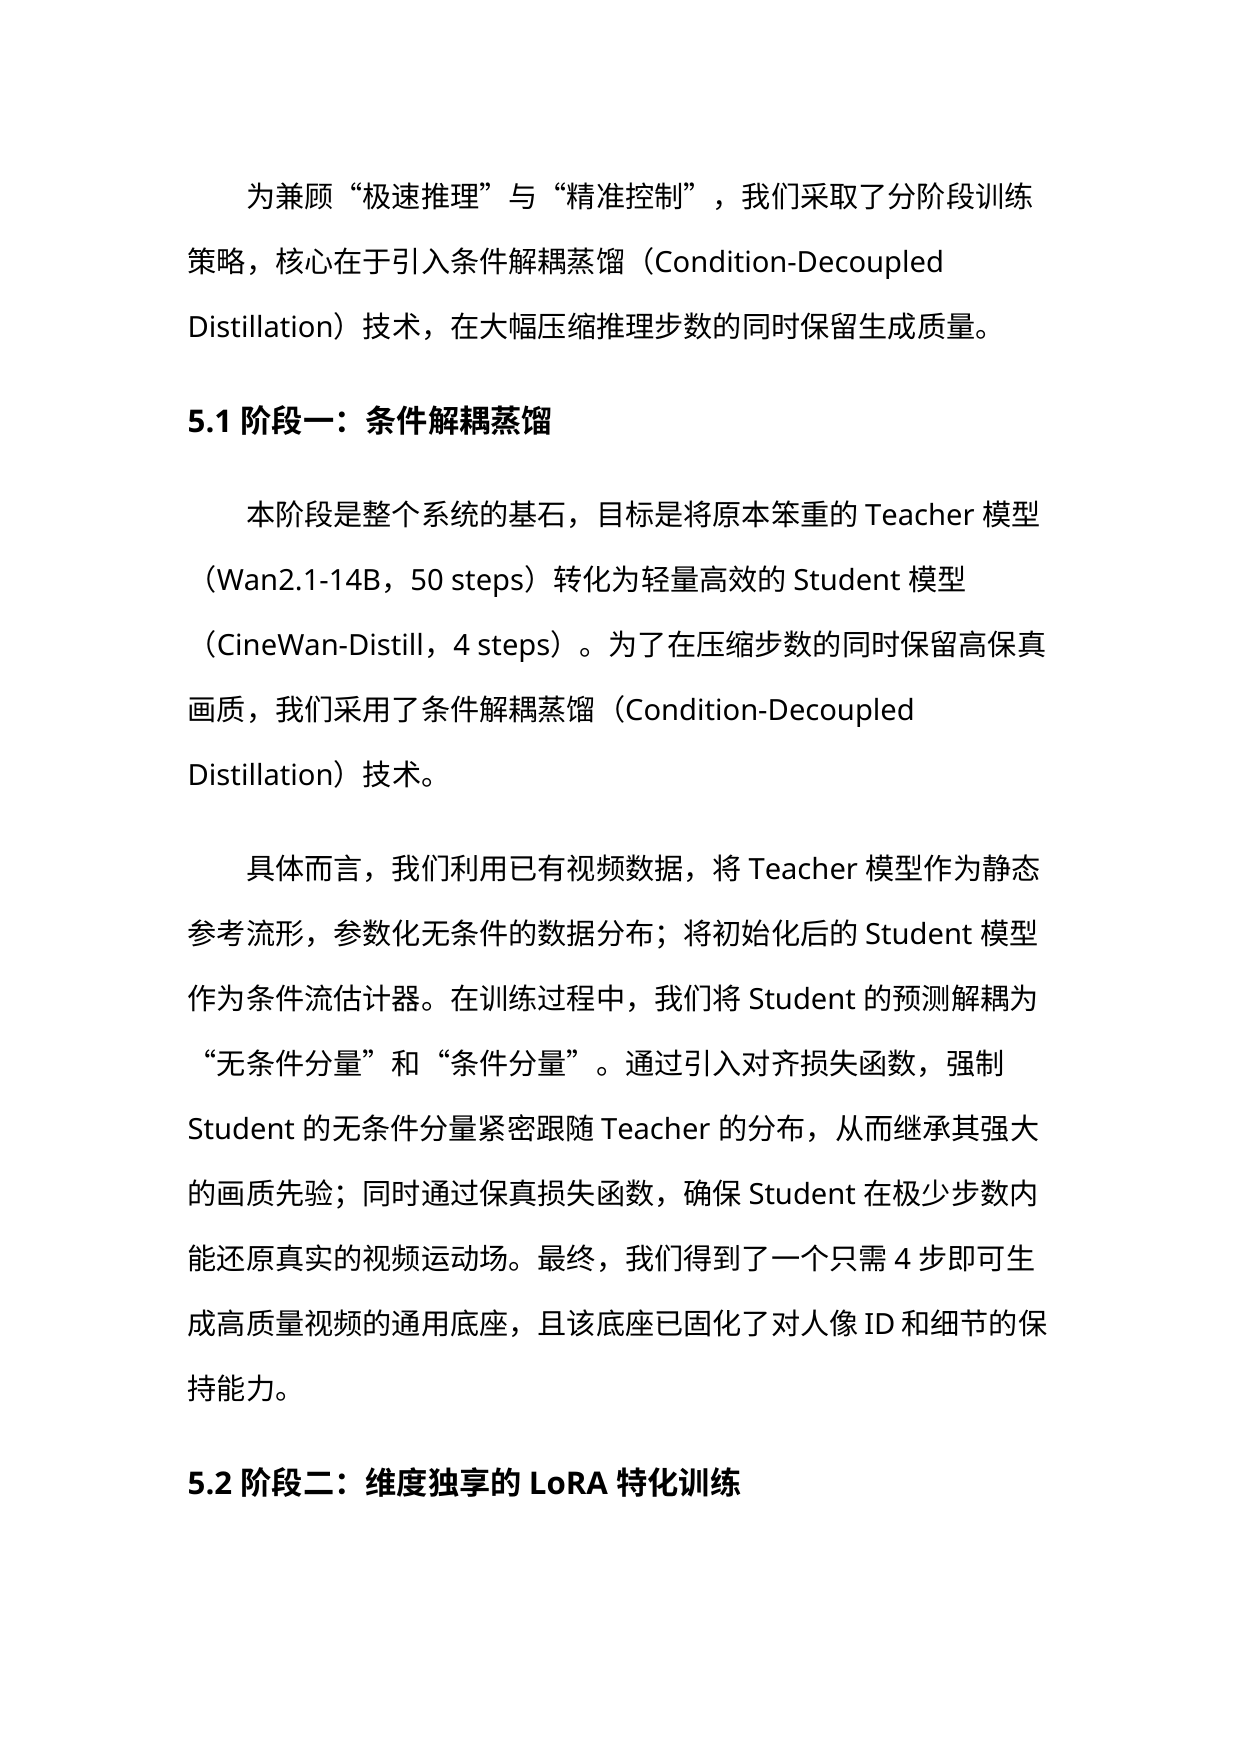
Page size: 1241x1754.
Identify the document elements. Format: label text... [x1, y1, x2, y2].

text 为兼顾“极速推理”与“精准控制”，我们采取了分阶段训练策略，核心在于引入条件解耦蒸馏（Condition-Decoupled Distillation）技术，在大幅压缩推理步数的同时保留生成质量。 [187, 162, 1053, 357]
text 5.2 阶段二：维度独享的 LoRA 特化训练 [187, 1449, 1053, 1514]
text 具体而言，我们利用已有视频数据，将 Teacher 模型作为静态参考流形，参数化无条件的数据分布；将初始化后的 Student 模型作为条件流估计器。在训练过程中，我们将 Student 的预测解耦为“无条件分量”和“条件分量”。通过引入对齐损失函数，强制 Student 的无条件分量紧密跟随 Teacher 的分布，从而继承其强大的画质先验；同时通过保真损失函数，确保 Student 在极少步数内能还原真实的视频运动场。最终，我们得到了一个只需 4 步即可生成高质量视频的通用底座，且该底座已固化了对人像ID和细节的保持能力。 [187, 834, 1053, 1419]
text 本阶段是整个系统的基石，目标是将原本笨重的 Teacher 模型（Wan2.1-14B，50 steps）转化为轻量高效的 Student 模型（CineWan-Distill，4 steps）。为了在压缩步数的同时保留高保真画质，我们采用了条件解耦蒸馏（Condition-Decoupled Distillation）技术。 [187, 480, 1053, 805]
text 5.1 阶段一：条件解耦蒸馏 [187, 386, 1053, 451]
